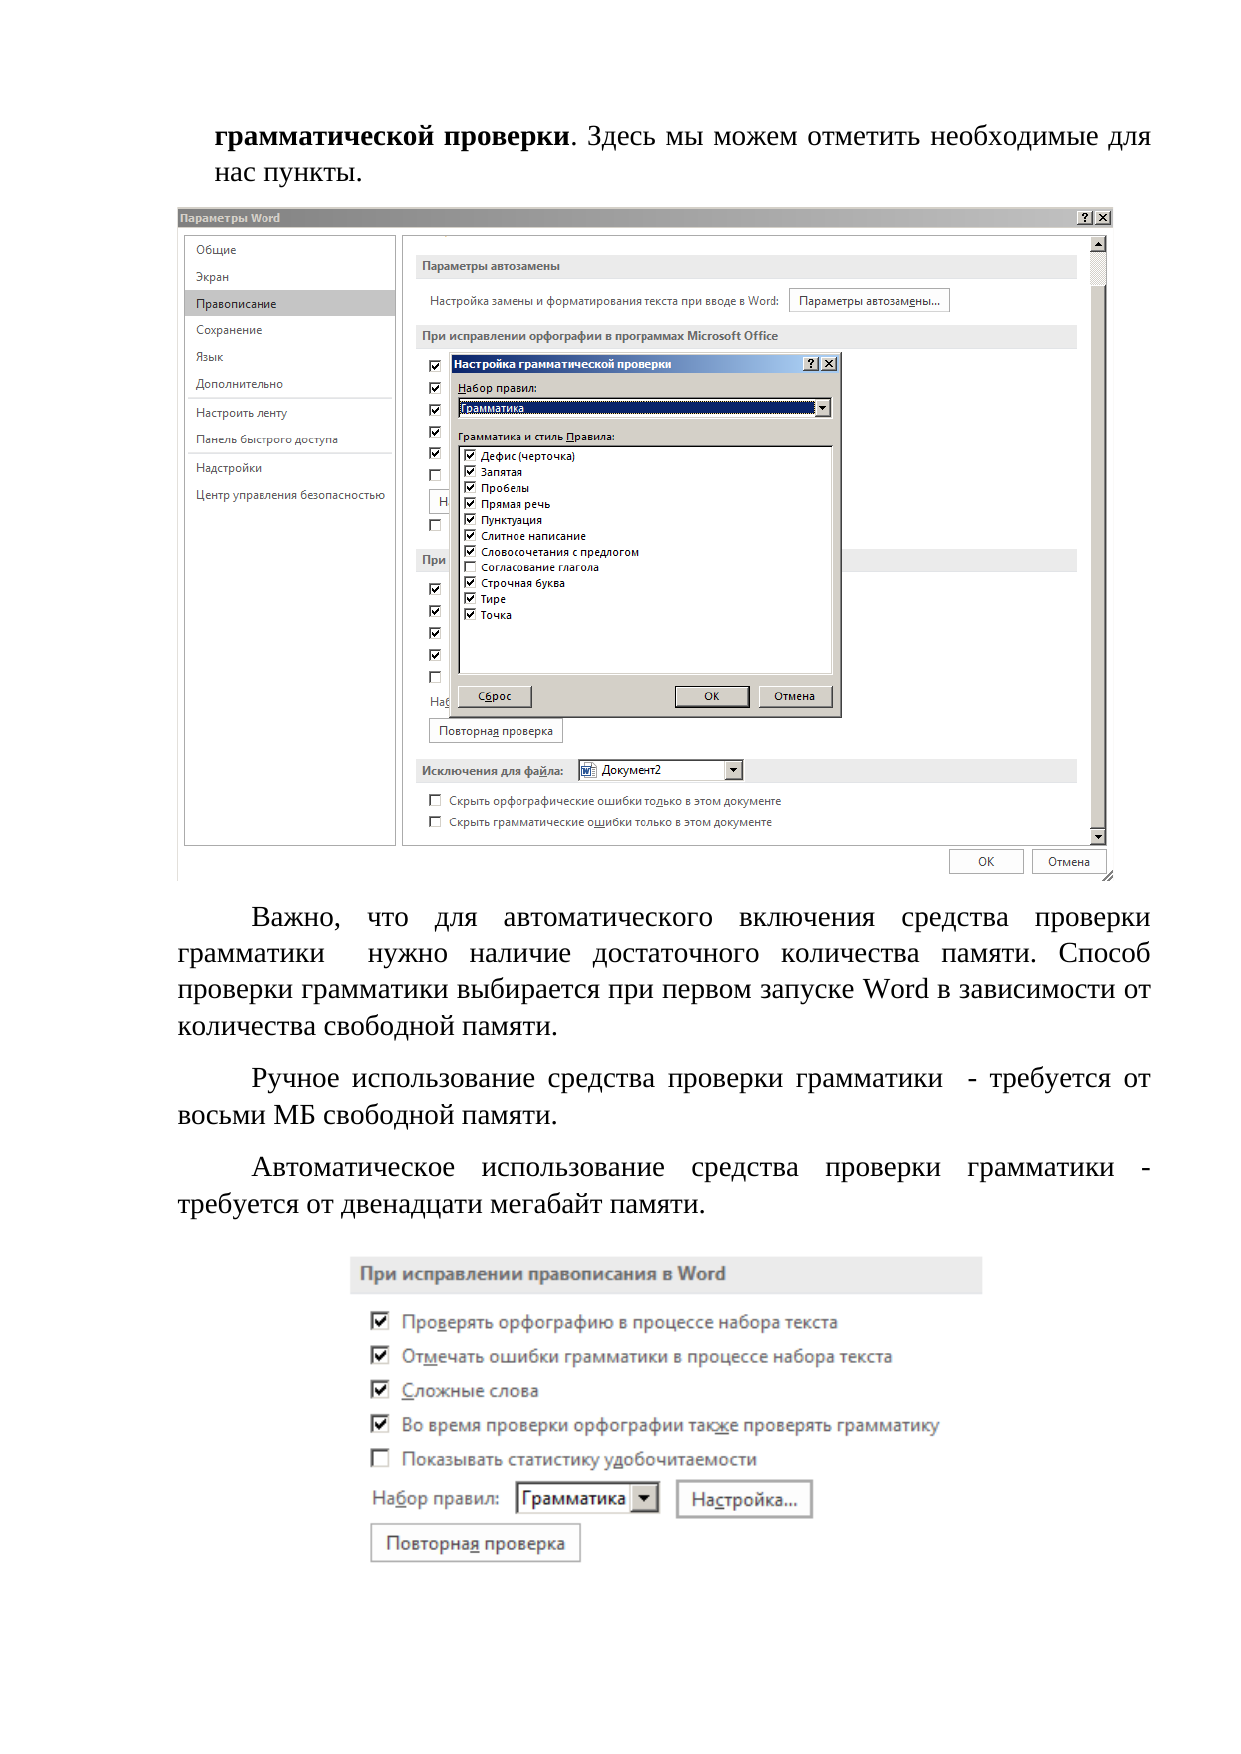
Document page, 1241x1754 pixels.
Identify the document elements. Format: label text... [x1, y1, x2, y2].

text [214, 118, 1152, 188]
text Важно, что для автоматического включения средства проверки грамматики нужно наличие достаточного количества памяти. Способ проверки грамматики выбирается при первом запуске Word в зависимости от количества свободной памяти. [177, 899, 1152, 1041]
picture [177, 207, 1114, 881]
picture [346, 1238, 983, 1581]
text Ручное использование средства проверки грамматики - требуется от восьми МБ свободной памяти. [177, 1061, 1152, 1130]
text Автоматическое использование средства проверки грамматики - требуется от двенадцати мегабайт памяти. [177, 1149, 1152, 1219]
